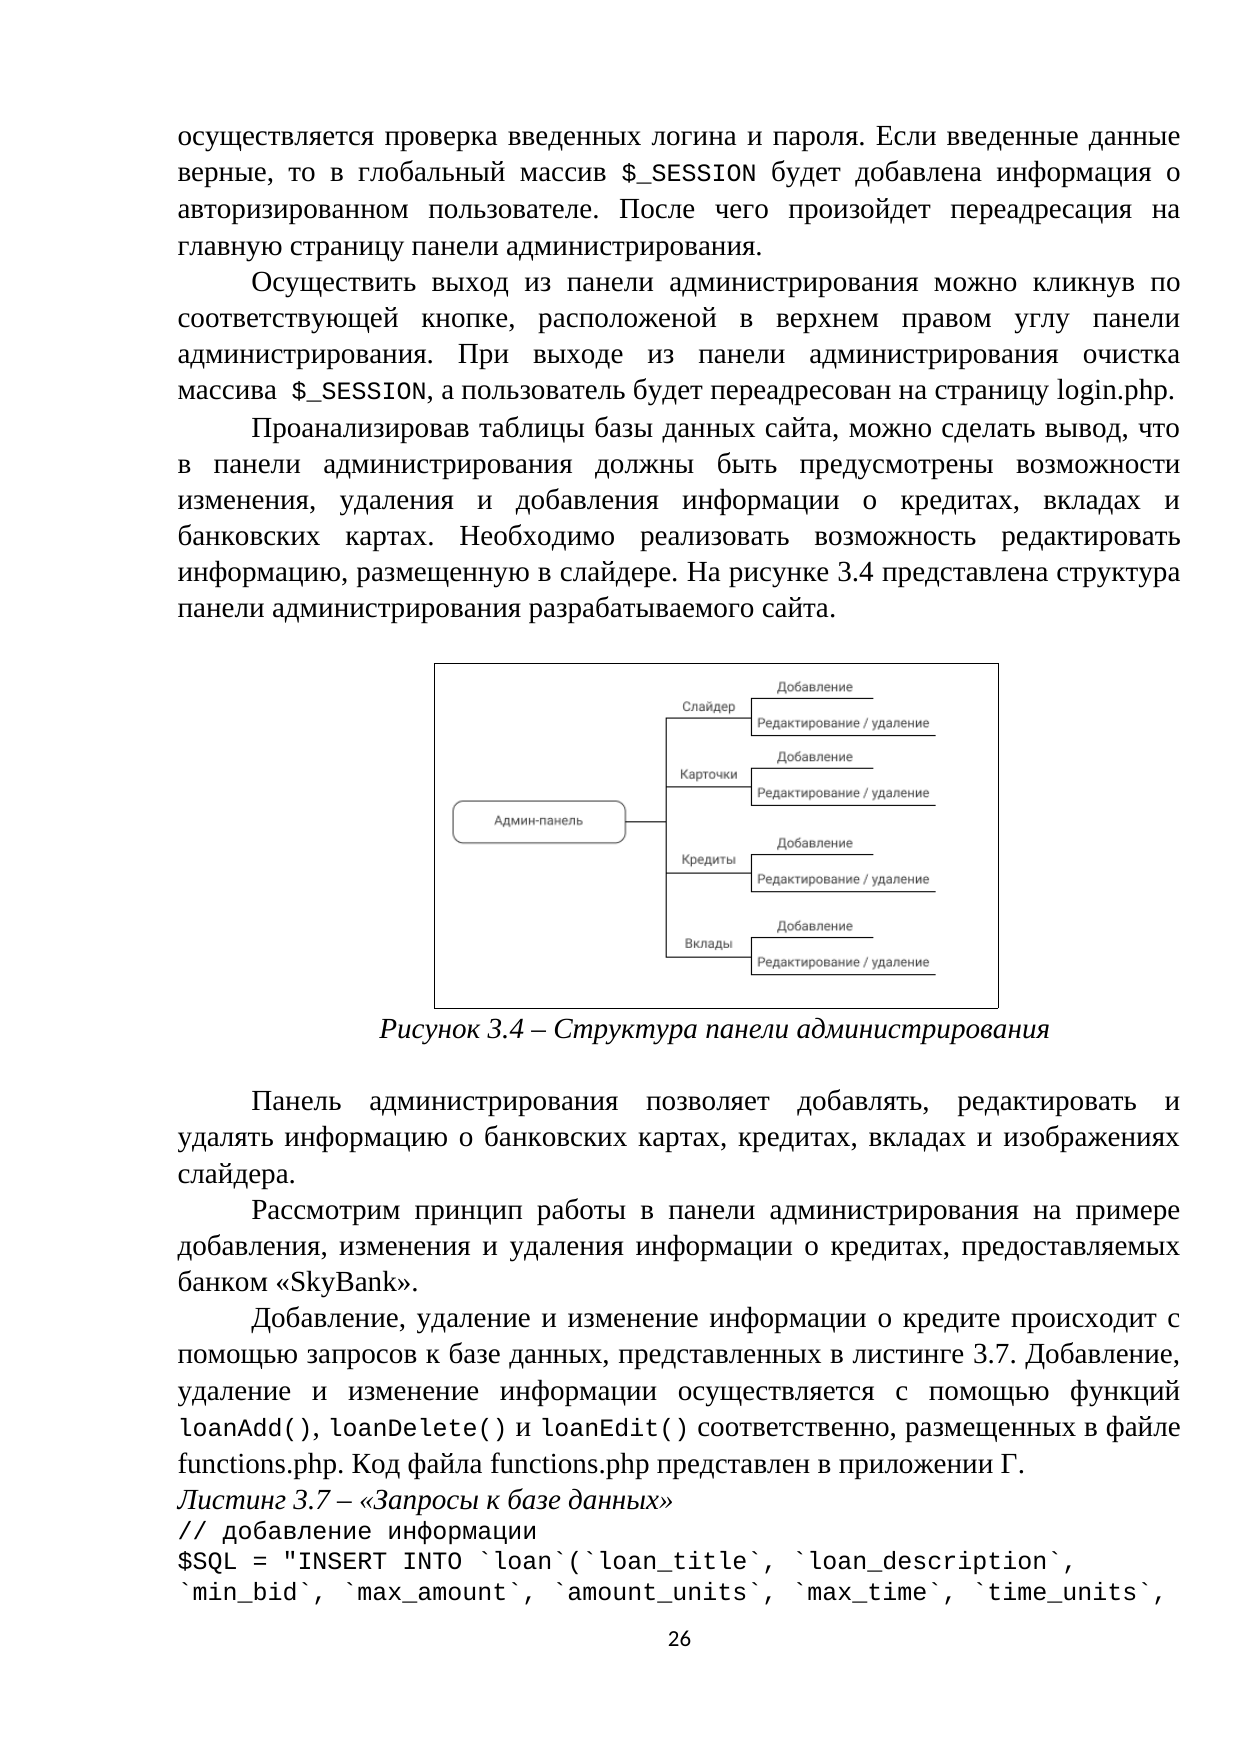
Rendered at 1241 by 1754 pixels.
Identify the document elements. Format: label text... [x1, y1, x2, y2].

picture [435, 664, 998, 1008]
text Рисунок 3.4 – Структура панели администрирования [177, 1011, 1181, 1045]
text Рассмотрим принцип работы в панели администрирования на примере добавления, изменения и удаления информации о кредитах, предоставляемых банком «SkyBank». [177, 1192, 1181, 1298]
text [177, 118, 1181, 261]
text // добавление информации [177, 1518, 1181, 1547]
text Панель администрирования позволяет добавлять, редактировать и удалять информацию о банковских картах, кредитах, вкладах и изображениях слайдера. [177, 1083, 1181, 1189]
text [177, 1549, 1181, 1608]
text Проанализировав таблицы базы данных сайта, можно сделать вывод, что в панели администрирования должны быть предусмотрены возможности изменения, удаления и добавления информации о кредитах, вкладах и банковских картах. Необходимо реализовать возможность редактировать информацию, размещенную в слайдере. На рисунке 3.4 представлена структура панели администрирования разрабатываемого сайта. [177, 410, 1181, 624]
text Листинг 3.7 – «Запросы к базе данных» [177, 1482, 1181, 1516]
text Добавление, удаление и изменение информации о кредите происходит с помощью запросов к базе данных, представленных в листинге 3.7. Добавление, удаление и изменение информации осуществляется с помощью функций loanAdd(), loanDelete() и loanEdit() соответственно, размещенных в файле functions.php. Код файла functions.php представлен в приложении Г. [177, 1300, 1181, 1480]
text Осуществить выход из панели администрирования можно кликнув по соответствующей кнопке, расположеной в верхнем правом углу панели администрирования. При выходе из панели администрирования очистка массива $_SESSION, а пользователь будет переадресован на страницу login.php. [177, 264, 1181, 407]
